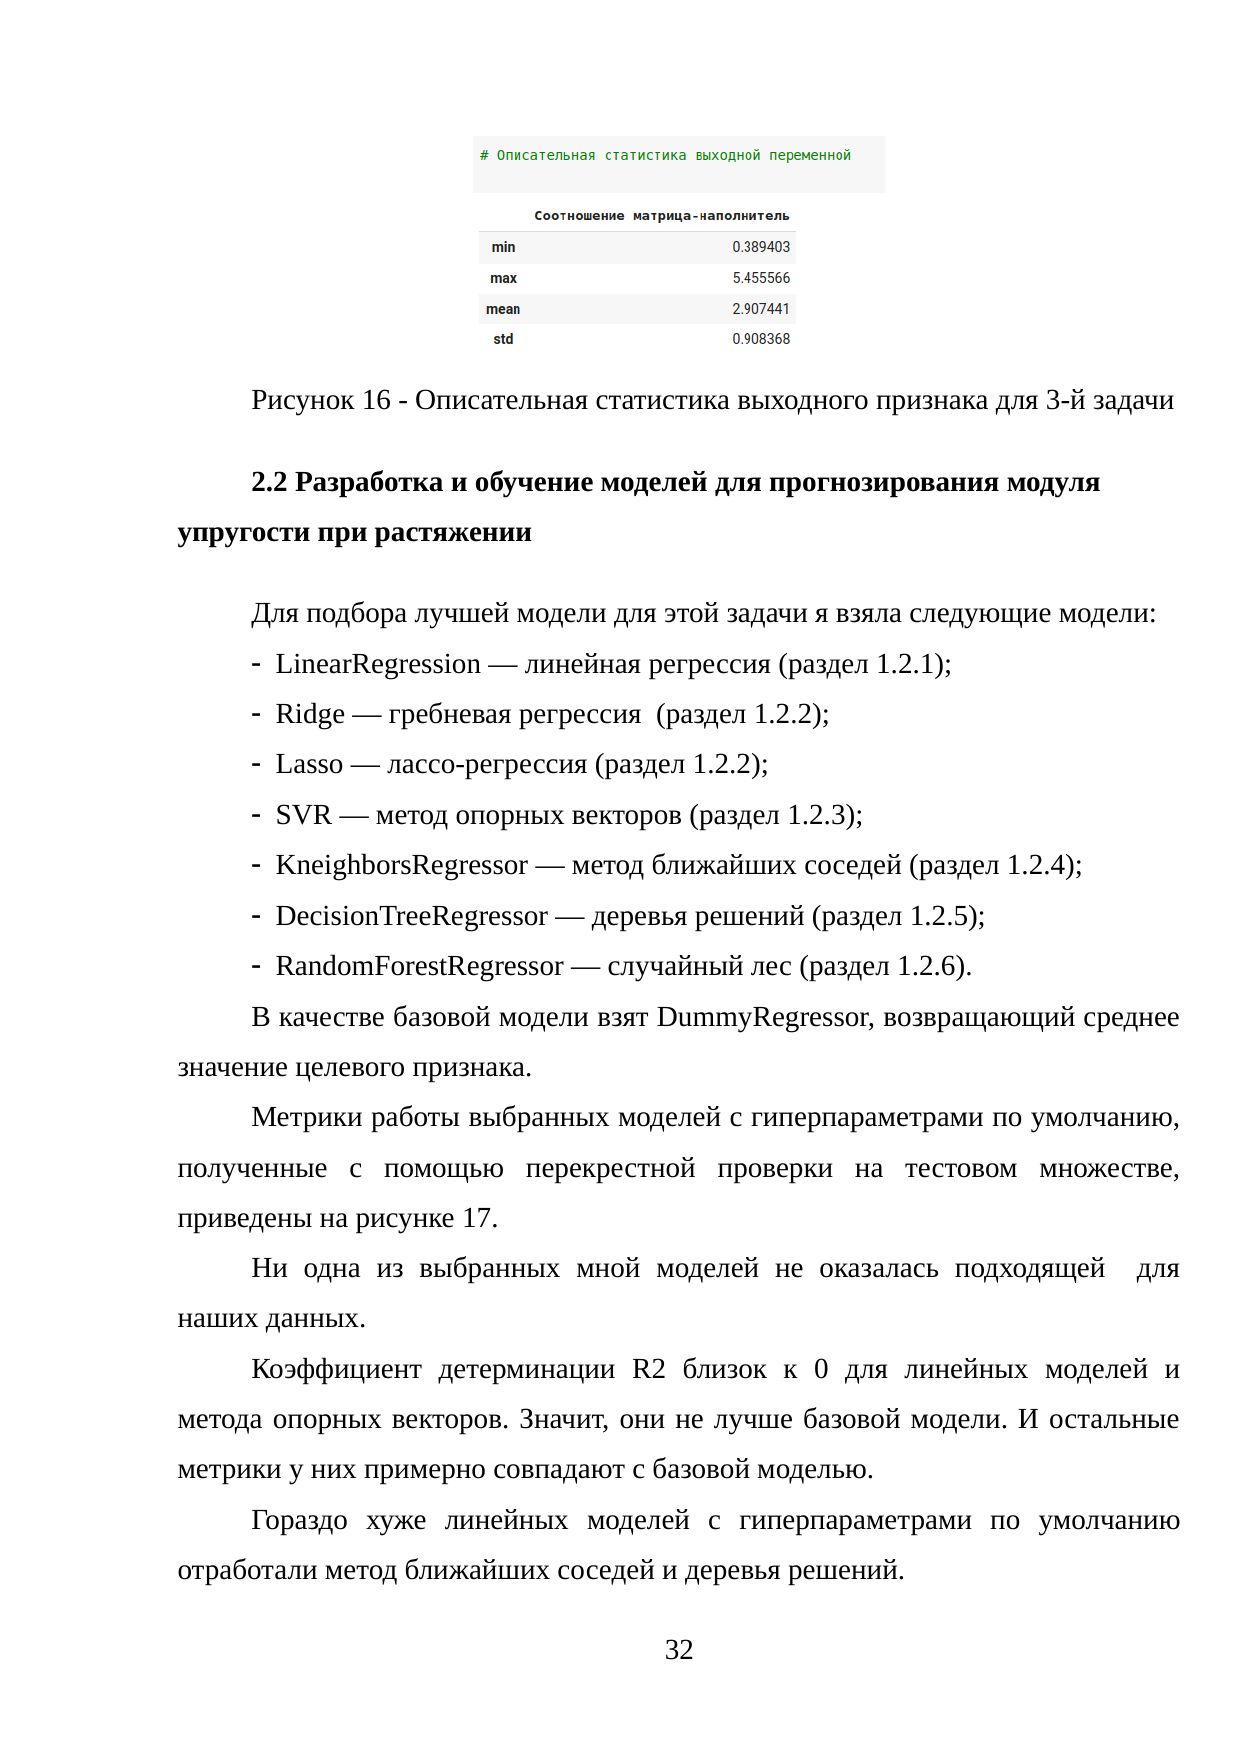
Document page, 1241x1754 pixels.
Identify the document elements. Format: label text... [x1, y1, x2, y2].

subtitle 2.2 Разработка и обучение моделей для прогнозирования модуля упругости при растяжении [177, 464, 1181, 547]
list SVR — метод опорных векторов (раздел 1.2.3); [195, 797, 1181, 831]
list Lasso — лассо-регрессия (раздел 1.2.2); [195, 747, 1181, 780]
list RandomForestRegressor — случайный лес (раздел 1.2.6). [195, 948, 1181, 982]
text В качестве базовой модели взят DummyRegressor, возвращающий среднее значение целевого признака. [177, 999, 1181, 1083]
list LinearRegression — линейная регрессия (раздел 1.2.1); [195, 646, 1181, 679]
text Коэффициент детерминации R2 близок к 0 для линейных моделей и метода опорных векторов. Значит, они не лучше базовой модели. И остальные метрики у них примерно совпадают с базовой моделью. [177, 1351, 1181, 1485]
text Гораздо хуже линейных моделей с гиперпараметрами по умолчанию отработали метод ближайших соседей и деревья решений. [177, 1502, 1181, 1586]
text Для подбора лучшей модели для этой задачи я взяла следующие модели: [177, 596, 1181, 629]
picture [472, 118, 886, 366]
text Ни одна из выбранных мной моделей не оказалась подходящей для наших данных. [177, 1250, 1181, 1334]
list Ridge — гребневая регрессия (раздел 1.2.2); [195, 696, 1181, 730]
list KneighborsRegressor — метод ближайших соседей (раздел 1.2.4); [195, 847, 1181, 881]
list DecisionTreeRegressor — деревья решений (раздел 1.2.5); [195, 898, 1181, 932]
text Метрики работы выбранных моделей с гиперпараметрами по умолчанию, полученные с помощью перекрестной проверки на тестовом множестве, приведены на рисунке 17. [177, 1099, 1181, 1233]
